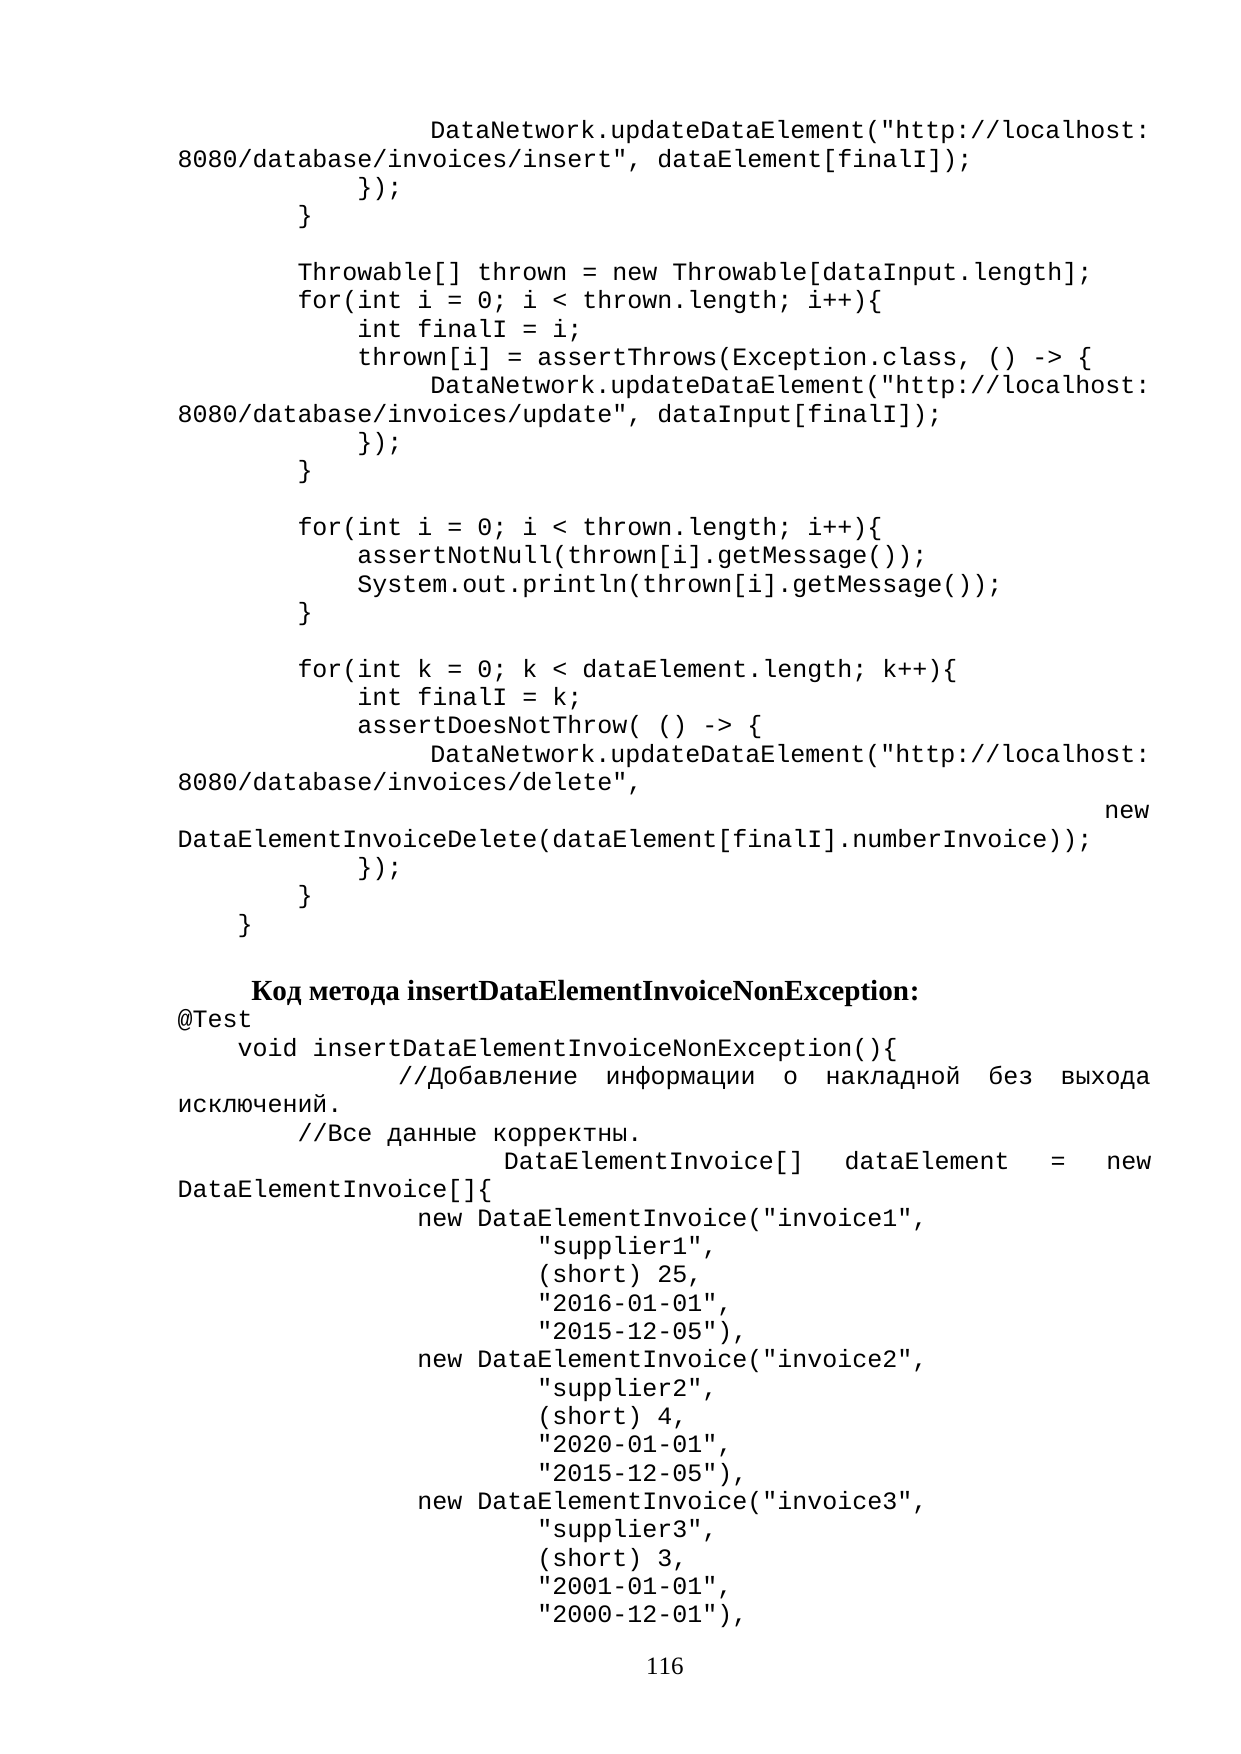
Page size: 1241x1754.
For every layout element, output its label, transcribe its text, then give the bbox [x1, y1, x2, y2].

text void insertDataElementInvoiceNonException(){ [177, 1035, 1152, 1063]
text (short) 3, [177, 1545, 1152, 1573]
text new DataElementInvoiceDelete(dataElement[finalI].numberInvoice)); [177, 798, 1152, 855]
text "2020-01-01", [177, 1432, 1152, 1460]
text DataElementInvoice[] dataElement = new DataElementInvoice[]{ [177, 1148, 1152, 1205]
text Throwable[] thrown = new Throwable[dataInput.length]; [177, 260, 1152, 288]
text } [177, 458, 1152, 486]
text assertNotNull(thrown[i].getMessage()); [177, 543, 1152, 571]
text @Test [177, 1007, 1152, 1035]
text for(int k = 0; k < dataElement.length; k++){ [177, 656, 1152, 685]
text new DataElementInvoice("invoice3", [177, 1488, 1152, 1517]
text thrown[i] = assertThrows(Exception.class, () -> { [177, 345, 1152, 373]
text for(int i = 0; i < thrown.length; i++){ [177, 515, 1152, 543]
text } [177, 203, 1152, 231]
text "2000-12-01"), [177, 1602, 1152, 1630]
text }); [177, 175, 1152, 203]
text (short) 4, [177, 1403, 1152, 1432]
text DataNetwork.updateDataElement("http://localhost:8080/database/invoices/update", dataInput[finalI]); [177, 373, 1152, 430]
text "supplier1", [177, 1233, 1152, 1262]
text //Все данные корректны. [177, 1120, 1152, 1148]
text }); [177, 430, 1152, 458]
text int finalI = k; [177, 685, 1152, 713]
text assertDoesNotThrow( () -> { [177, 713, 1152, 741]
text } [177, 911, 1152, 940]
text //Добавление информации о накладной без выхода исключений. [177, 1063, 1152, 1120]
text } [177, 600, 1152, 628]
text Код метода insertDataElementInvoiceNonException: [177, 973, 1152, 1007]
text "supplier3", [177, 1517, 1152, 1545]
text } [177, 883, 1152, 911]
text "2016-01-01", [177, 1290, 1152, 1318]
text System.out.println(thrown[i].getMessage()); [177, 571, 1152, 600]
text "2015-12-05"), [177, 1460, 1152, 1488]
text DataNetwork.updateDataElement("http://localhost:8080/database/invoices/delete", [177, 741, 1152, 798]
text }); [177, 855, 1152, 883]
text new DataElementInvoice("invoice2", [177, 1347, 1152, 1375]
text for(int i = 0; i < thrown.length; i++){ [177, 288, 1152, 316]
text "2001-01-01", [177, 1573, 1152, 1602]
text "2015-12-05"), [177, 1318, 1152, 1347]
text new DataElementInvoice("invoice1", [177, 1205, 1152, 1233]
text (short) 25, [177, 1262, 1152, 1290]
text int finalI = i; [177, 316, 1152, 345]
text "supplier2", [177, 1375, 1152, 1403]
text DataNetwork.updateDataElement("http://localhost:8080/database/invoices/insert", dataElement[finalI]); [177, 118, 1152, 175]
